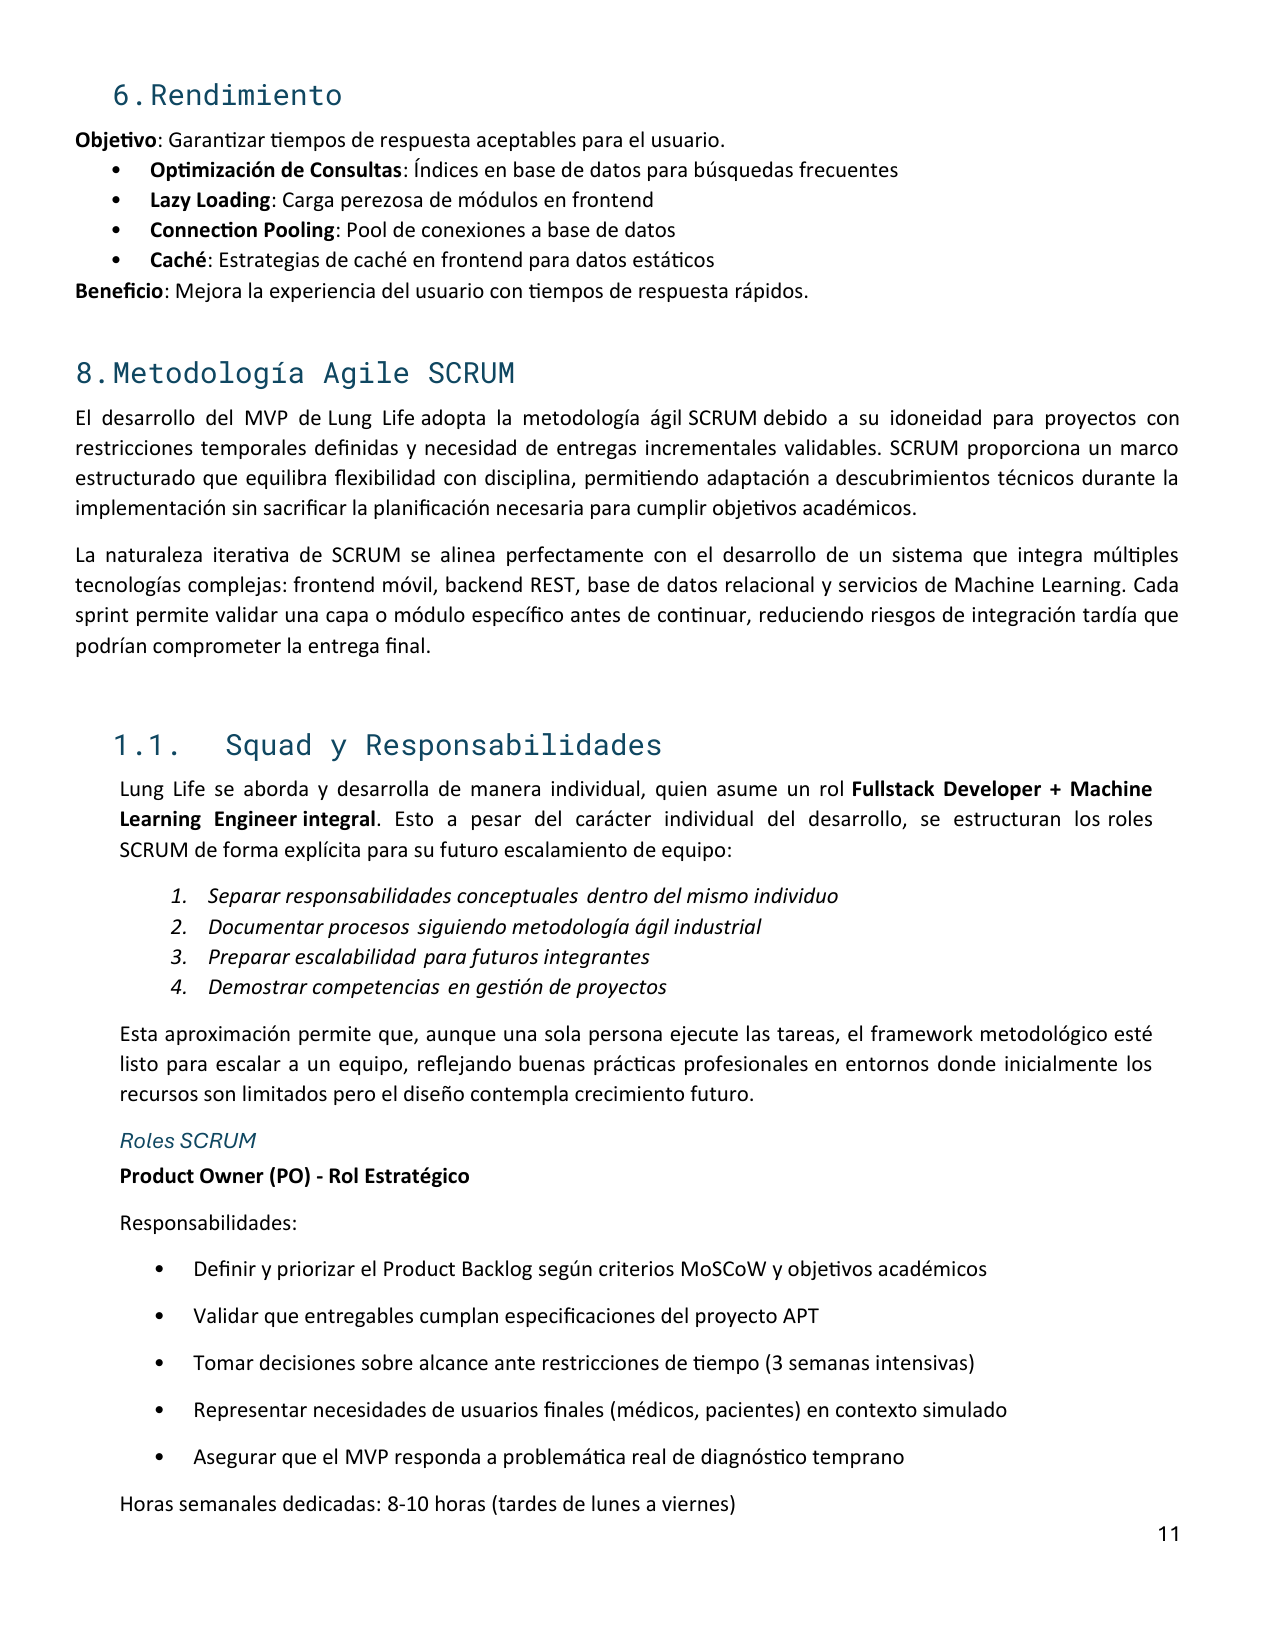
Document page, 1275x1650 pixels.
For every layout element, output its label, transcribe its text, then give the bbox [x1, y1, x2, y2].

subtitle Roles SCRUM [119, 1126, 1168, 1154]
list Definir y priorizar el Product Backlog según criterios MoSCoW y objetivos académicos [156, 1254, 1168, 1283]
list Preparar escalabilidad para futuros integrantes [170, 942, 1153, 970]
text El desarrollo del MVP de Lung Life adopta la metodología ágil SCRUM debido a su idoneidad para proyectos con restricciones temporales definidas y necesidad de entregas incrementales validables. SCRUM proporciona un marco estructurado que equilibra flexibilidad con disciplina, permitiendo adaptación a descubrimientos técnicos durante la implementación sin sacrificar la planificación necesaria para cumplir objetivos académicos. [75, 403, 1181, 521]
list Lazy Loading: Carga perezosa de módulos en frontend [112, 185, 1181, 213]
list Validar que entregables cumplan especificaciones del proyecto APT [156, 1301, 1168, 1329]
list Demostrar competencias en gestión de proyectos [170, 972, 1153, 1000]
list Tomar decisiones sobre alcance ante restricciones de tiempo (3 semanas intensivas) [156, 1348, 1168, 1376]
text Beneficio: Mejora la experiencia del usuario con tiempos de respuesta rápidos. [75, 276, 1181, 304]
list Caché: Estrategias de caché en frontend para datos estáticos [112, 246, 1181, 274]
text Responsabilidades: [119, 1208, 1168, 1236]
text La naturaleza iterativa de SCRUM se alinea perfectamente con el desarrollo de un sistema que integra múltiples tecnologías complejas: frontend móvil, backend REST, base de datos relacional y servicios de Machine Learning. Cada sprint permite validar una capa o módulo específico antes de continuar, reduciendo riesgos de integración tardía que podrían comprometer la entrega final. [75, 540, 1181, 659]
text Objetivo: Garantizar tiempos de respuesta aceptables para el usuario. [75, 125, 1181, 153]
list Asegurar que el MVP responda a problemática real de diagnóstico temprano [156, 1442, 1168, 1470]
list Representar necesidades de usuarios finales (médicos, pacientes) en contexto simulado [156, 1395, 1168, 1423]
text Lung Life se aborda y desarrolla de manera individual, quien asume un rol Fullstack Developer + Machine Learning Engineer integral. Esto a pesar del carácter individual del desarrollo, se estructuran los roles SCRUM de forma explícita para su futuro escalamiento de equipo: [119, 774, 1153, 863]
list Documentar procesos siguiendo metodología ágil industrial [170, 912, 1153, 940]
list Separar responsabilidades conceptuales dentro del mismo individuo [170, 882, 1153, 910]
list Connection Pooling: Pool de conexiones a base de datos [112, 215, 1181, 243]
text Esta aproximación permite que, aunque una sola persona ejecute las tareas, el framework metodológico esté listo para escalar a un equipo, reflejando buenas prácticas profesionales en entornos donde inicialmente los recursos son limitados pero el diseño contempla crecimiento futuro. [119, 1019, 1153, 1108]
subtitle Rendimiento [112, 75, 1181, 113]
text Horas semanales dedicadas: 8-10 horas (tardes de lunes a viernes) [119, 1489, 1168, 1517]
subtitle Metodología Agile SCRUM [75, 353, 1181, 391]
text Product Owner (PO) - Rol Estratégico [119, 1161, 1168, 1189]
list Optimización de Consultas: Índices en base de datos para búsquedas frecuentes [112, 155, 1181, 183]
subtitle Squad y Responsabilidades [112, 724, 1181, 763]
